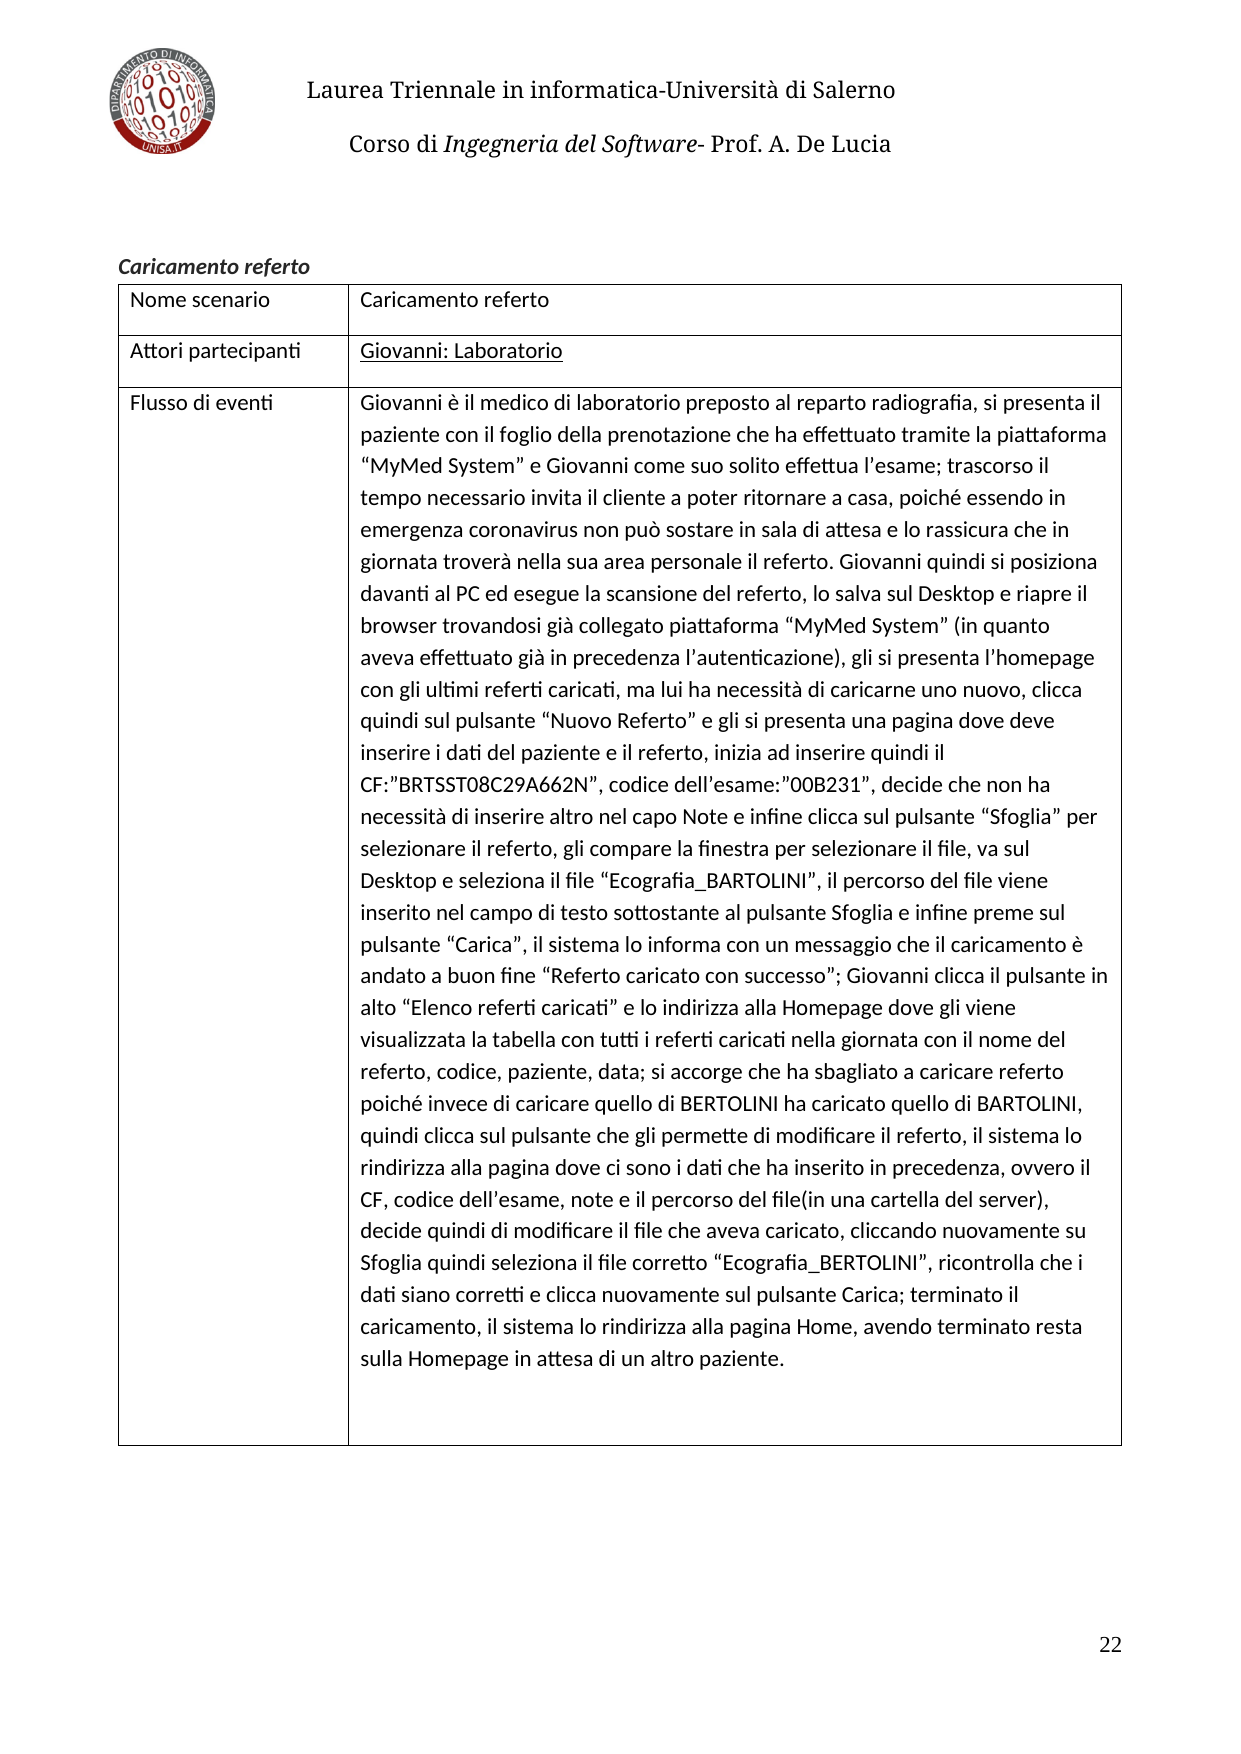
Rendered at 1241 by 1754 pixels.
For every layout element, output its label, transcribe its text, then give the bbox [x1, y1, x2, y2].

table_cell Giovanni è il medico di laboratorio preposto al reparto radiografia, si presenta il paziente con il foglio della prenotazione che ha effettuato tramite la piattaforma “MyMed System” e Giovanni come suo solito effettua l’esame; trascorso il tempo necessario invita il cliente a poter ritornare a casa, poiché essendo in emergenza coronavirus non può sostare in sala di attesa e lo rassicura che in giornata troverà nella sua area personale il referto. Giovanni quindi si posiziona davanti al PC ed esegue la scansione del referto, lo salva sul Desktop e riapre il browser trovandosi già collegato piattaforma “MyMed System” (in quanto aveva effettuato già in precedenza l’autenticazione), gli si presenta l’homepage con gli ultimi referti caricati, ma lui ha necessità di caricarne uno nuovo, clicca quindi sul pulsante “Nuovo Referto” e gli si presenta una pagina dove deve inserire i dati del paziente e il referto, inizia ad inserire quindi il CF:”BRTSST08C29A662N”, codice dell’esame:”00B231”, decide che non ha necessità di inserire altro nel capo Note e infine clicca sul pulsante “Sfoglia” per selezionare il referto, gli compare la finestra per selezionare il file, va sul Desktop e seleziona il file “Ecografia_BARTOLINI”, il percorso del file viene inserito nel campo di testo sottostante al pulsante Sfoglia e infine preme sul pulsante “Carica”, il sistema lo informa con un messaggio che il caricamento è andato a buon fine “Referto caricato con successo”; Giovanni clicca il pulsante in alto “Elenco referti caricati” e lo indirizza alla Homepage dove gli viene visualizzata la tabella con tutti i referti caricati nella giornata con il nome del referto, codice, paziente, data; si accorge che ha sbagliato a caricare referto poiché invece di caricare quello di BERTOLINI ha caricato quello di BARTOLINI, quindi clicca sul pulsante che gli permette di modificare il referto, il sistema lo rindirizza alla pagina dove ci sono i dati che ha inserito in precedenza, ovvero il CF, codice dell’esame, note e il percorso del file(in una cartella del server), decide quindi di modificare il file che aveva caricato, cliccando nuovamente su Sfoglia quindi seleziona il file corretto “Ecografia_BERTOLINI”, ricontrolla che i dati siano corretti e clicca nuovamente sul pulsante Carica; terminato il caricamento, il sistema lo rindirizza alla pagina Home, avendo terminato resta sulla Homepage in attesa di un altro paziente. [349, 388, 1121, 1445]
picture [109, 48, 215, 154]
subtitle Caricamento referto [118, 252, 1122, 280]
table_cell Flusso di eventi [119, 388, 348, 1445]
table_header Caricamento referto [349, 285, 1121, 335]
table_cell Attori partecipanti [119, 336, 348, 387]
table_header Nome scenario [119, 285, 348, 335]
table_cell Giovanni: Laboratorio [349, 336, 1121, 387]
